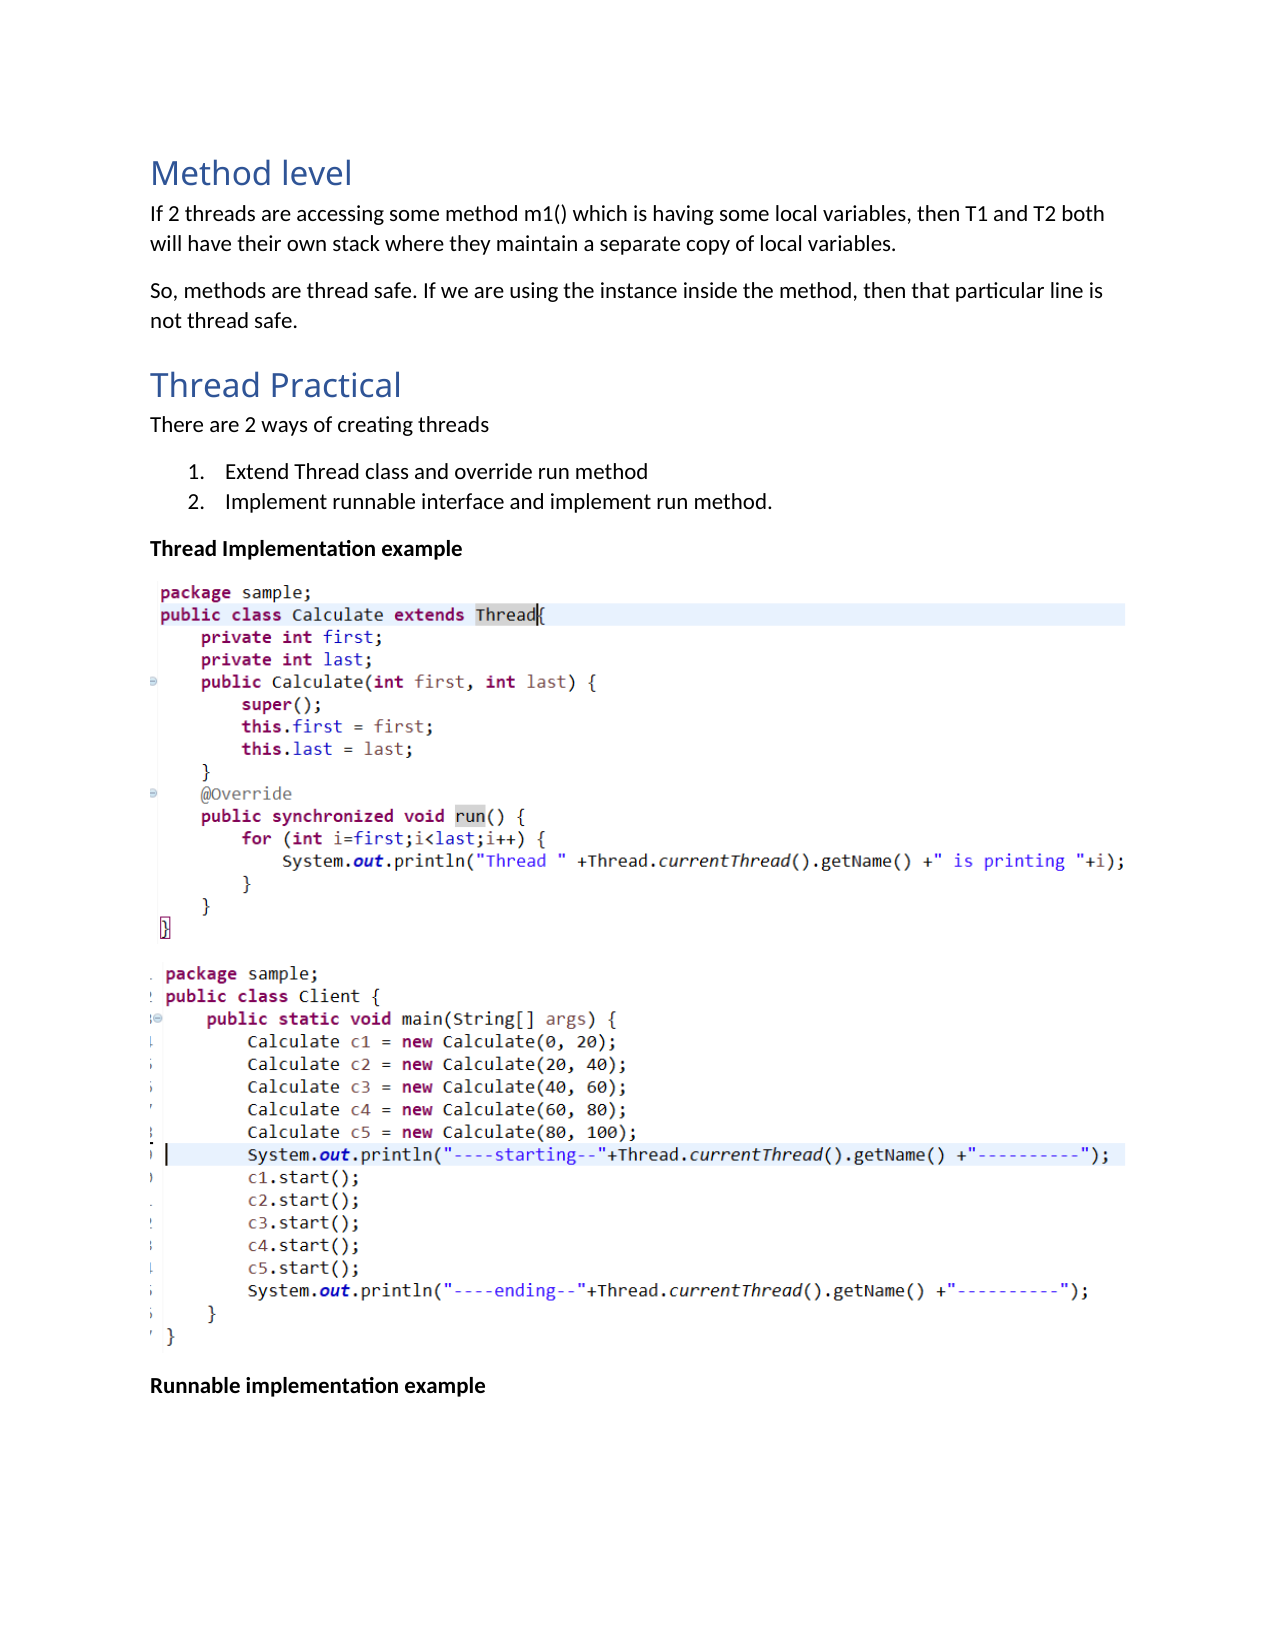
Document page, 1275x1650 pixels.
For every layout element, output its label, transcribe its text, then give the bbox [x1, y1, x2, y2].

text So, methods are thread safe. If we are using the instance inside the method, then that particular line is not thread safe. [150, 276, 1125, 334]
list Extend Thread class and override run method [187, 457, 1125, 485]
subtitle Method level [150, 150, 1125, 195]
text There are 2 ways of creating threads [150, 410, 1125, 438]
picture [150, 581, 1125, 944]
text If 2 threads are accessing some method m1() which is having some local variables, then T1 and T2 both will have their own stack where they maintain a separate copy of local variables. [150, 199, 1125, 257]
picture [150, 962, 1125, 1353]
text Thread Implementation example [150, 534, 1125, 562]
subtitle Thread Practical [150, 361, 1125, 407]
text Runnable implementation example [150, 1372, 1125, 1399]
list Implement runnable interface and implement run method. [187, 487, 1125, 516]
